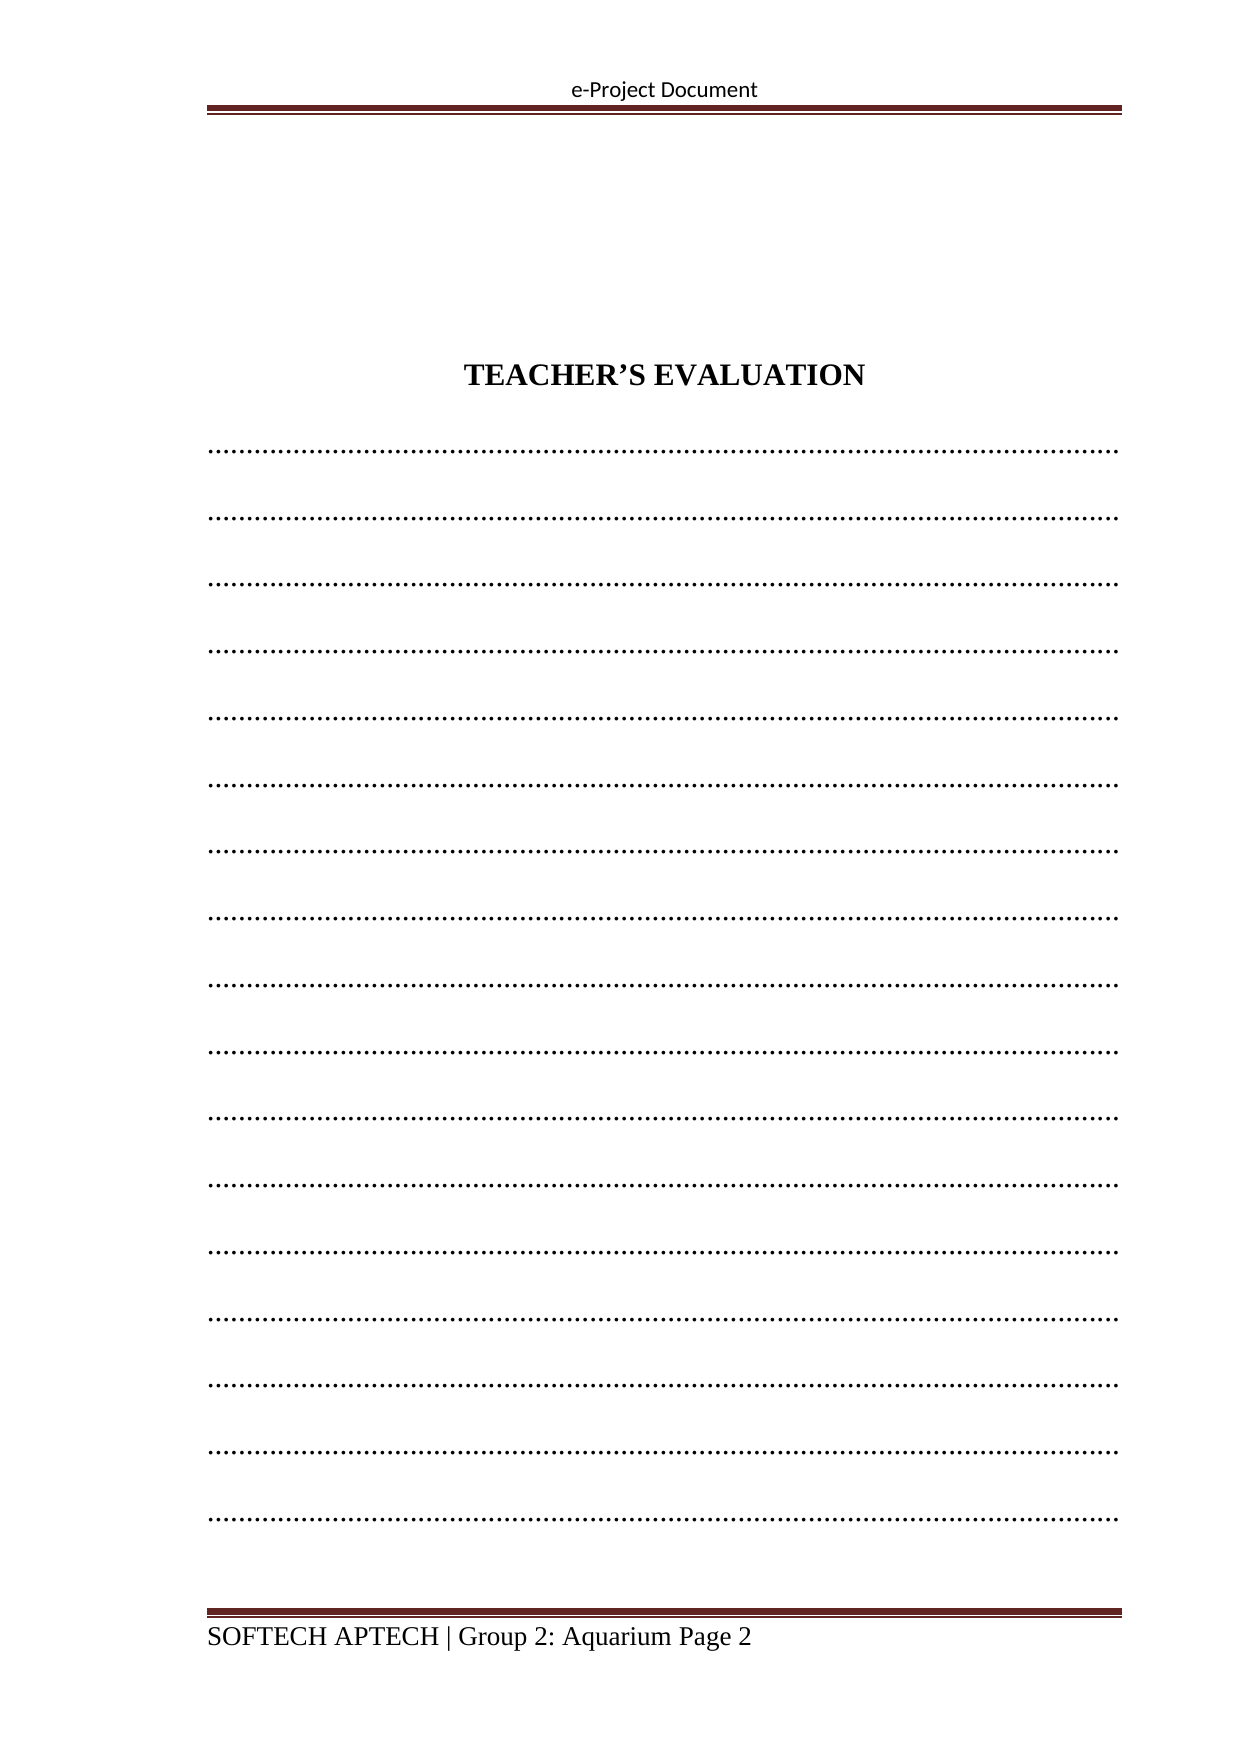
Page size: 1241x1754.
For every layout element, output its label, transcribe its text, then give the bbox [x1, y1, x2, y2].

text TEACHER’S EVALUATION [207, 356, 1122, 392]
